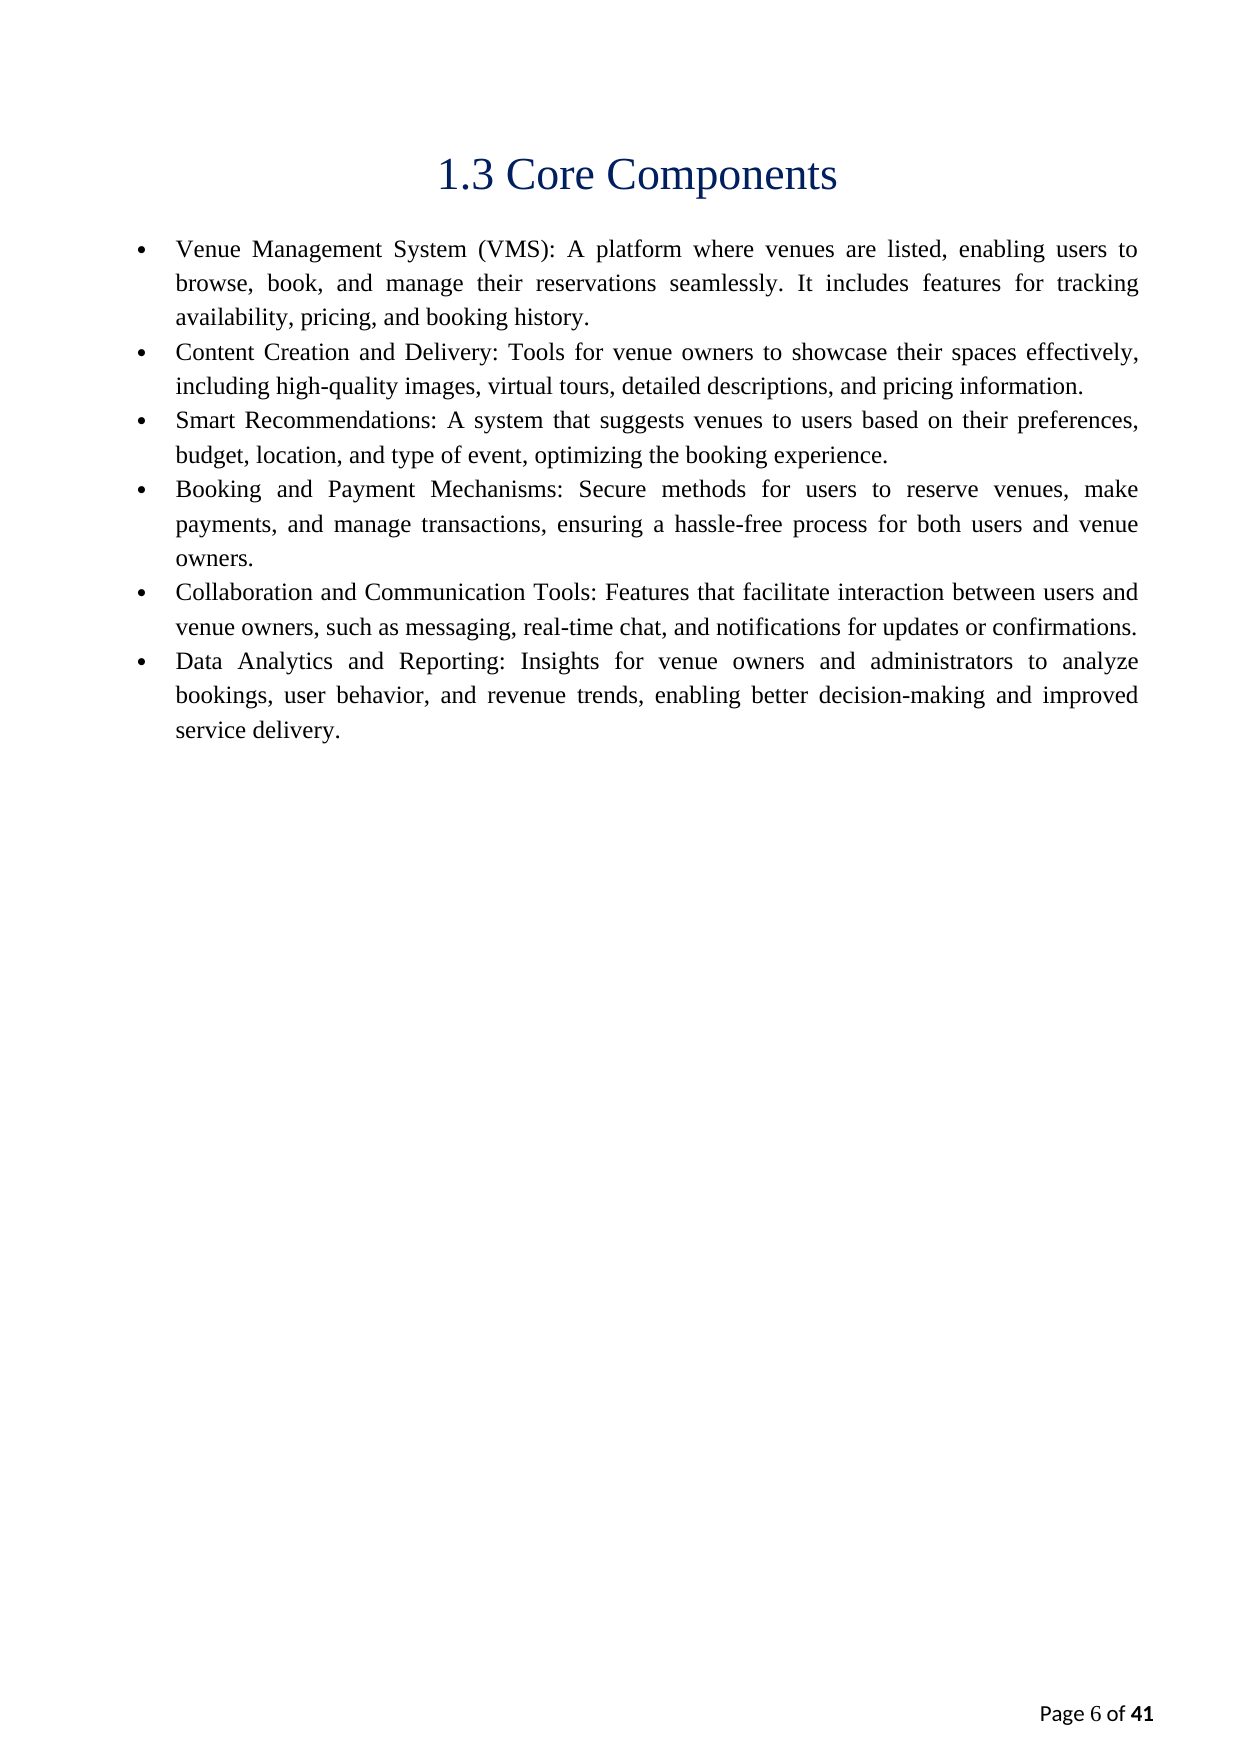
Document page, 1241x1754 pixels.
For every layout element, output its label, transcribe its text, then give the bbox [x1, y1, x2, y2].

subtitle Core Components [437, 147, 1140, 199]
list Data Analytics and Reporting: Insights for venue owners and administrators to analyze bookings, user behavior, and revenue trends, enabling better decision-making and improved service delivery. [138, 641, 1140, 744]
list Booking and Payment Mechanisms: Secure methods for users to reserve venues, make payments, and manage transactions, ensuring a hassle-free process for both users and venue owners. [138, 469, 1140, 572]
list Venue Management System (VMS): A platform where venues are listed, enabling users to browse, book, and manage their reservations seamlessly. It includes features for tracking availability, pricing, and booking history. [138, 228, 1140, 331]
list Content Creation and Delivery: Tools for venue owners to showcase their spaces effectively, including high-quality images, virtual tours, detailed descriptions, and pricing information. [138, 331, 1140, 400]
list Smart Recommendations: A system that suggests venues to users based on their preferences, budget, location, and type of event, optimizing the booking experience. [138, 400, 1140, 469]
list Collaboration and Communication Tools: Features that facilitate interaction between users and venue owners, such as messaging, real-time chat, and notifications for updates or confirmations. [138, 572, 1140, 641]
